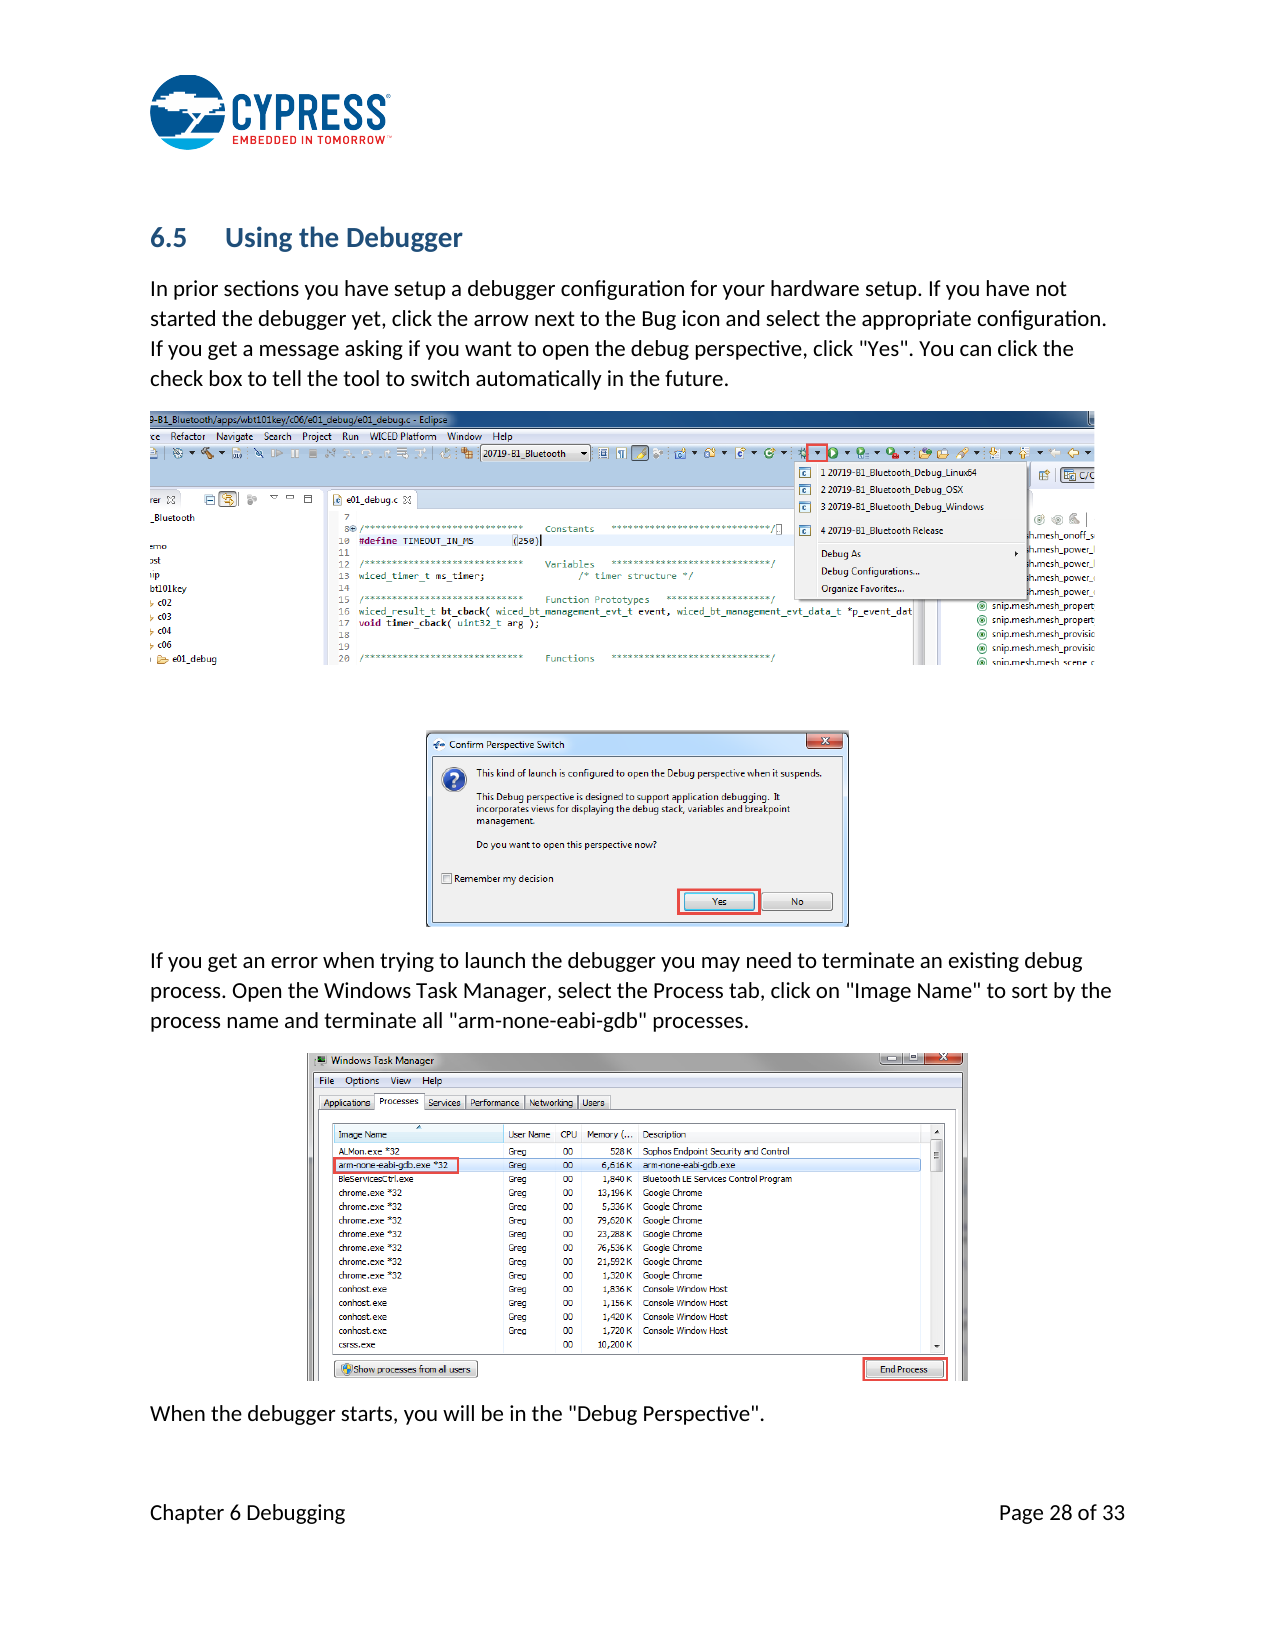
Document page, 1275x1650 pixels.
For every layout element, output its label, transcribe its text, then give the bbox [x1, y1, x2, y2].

picture [150, 75, 392, 150]
text When the debugger starts, you will be in the "Debug Perspective". [150, 1399, 1125, 1427]
picture [150, 411, 1095, 665]
picture [307, 1053, 968, 1381]
subtitle Using the Debugger [112, 219, 1125, 254]
picture [426, 730, 849, 927]
text In prior sections you have setup a debugger configuration for your hardware setup. If you have not started the debugger yet, click the arrow next to the Bug icon and select the appropriate configuration. If you get a message asking if you want to open the debug perspective, click "Yes". You can click the check box to tell the tool to switch automatically in the future. [150, 274, 1125, 392]
text If you get an error when trying to launch the debugger you may need to terminate an existing debug process. Open the Windows Task Manager, select the Process tab, click on "Image Name" to sort by the process name and terminate all "arm-none-eabi-gdb" processes. [150, 946, 1125, 1034]
